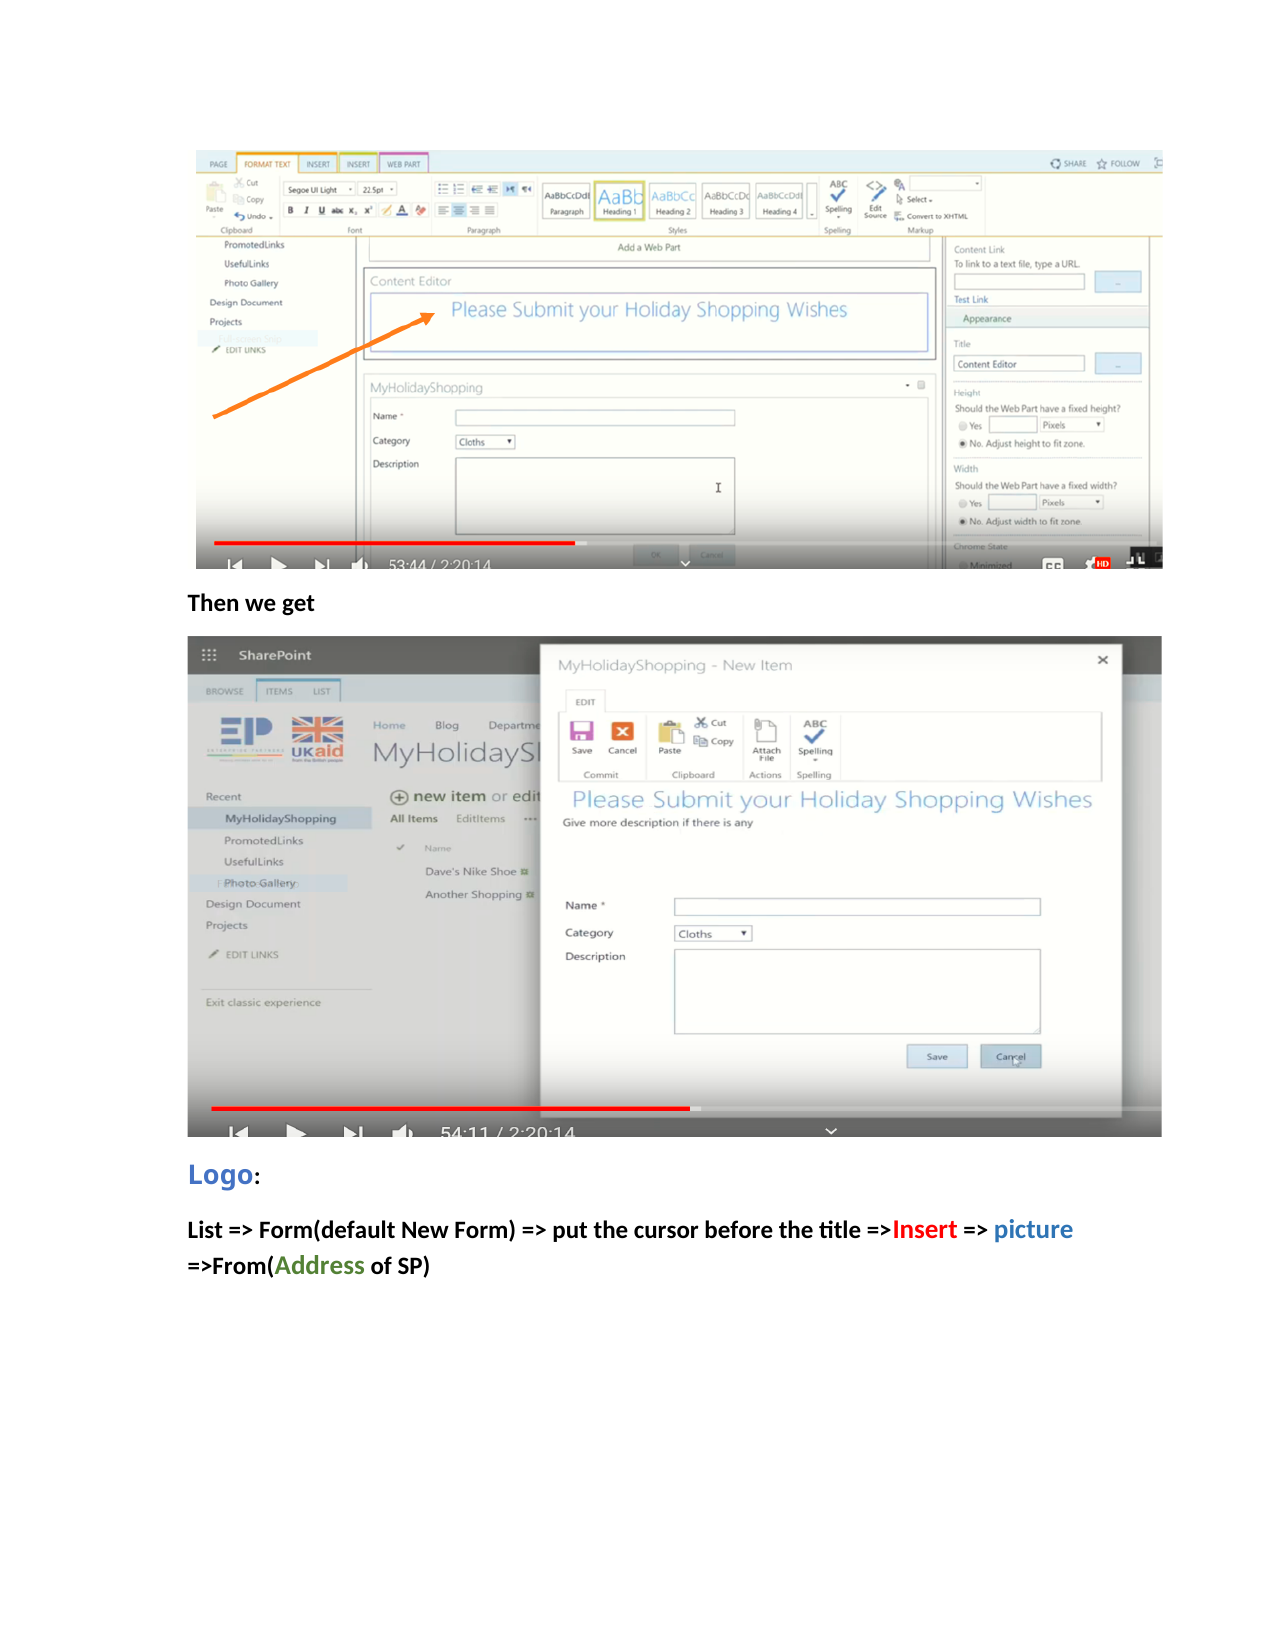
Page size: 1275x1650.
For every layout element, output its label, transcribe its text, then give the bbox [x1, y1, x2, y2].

picture [187, 150, 1163, 569]
text Logo: [187, 1156, 1125, 1193]
picture [187, 636, 1162, 1137]
text Then we get [187, 587, 1125, 617]
text List => Form(default New Form) => put the cursor before the title =>Insert => picture =>From(Address of SP) [187, 1212, 1125, 1281]
